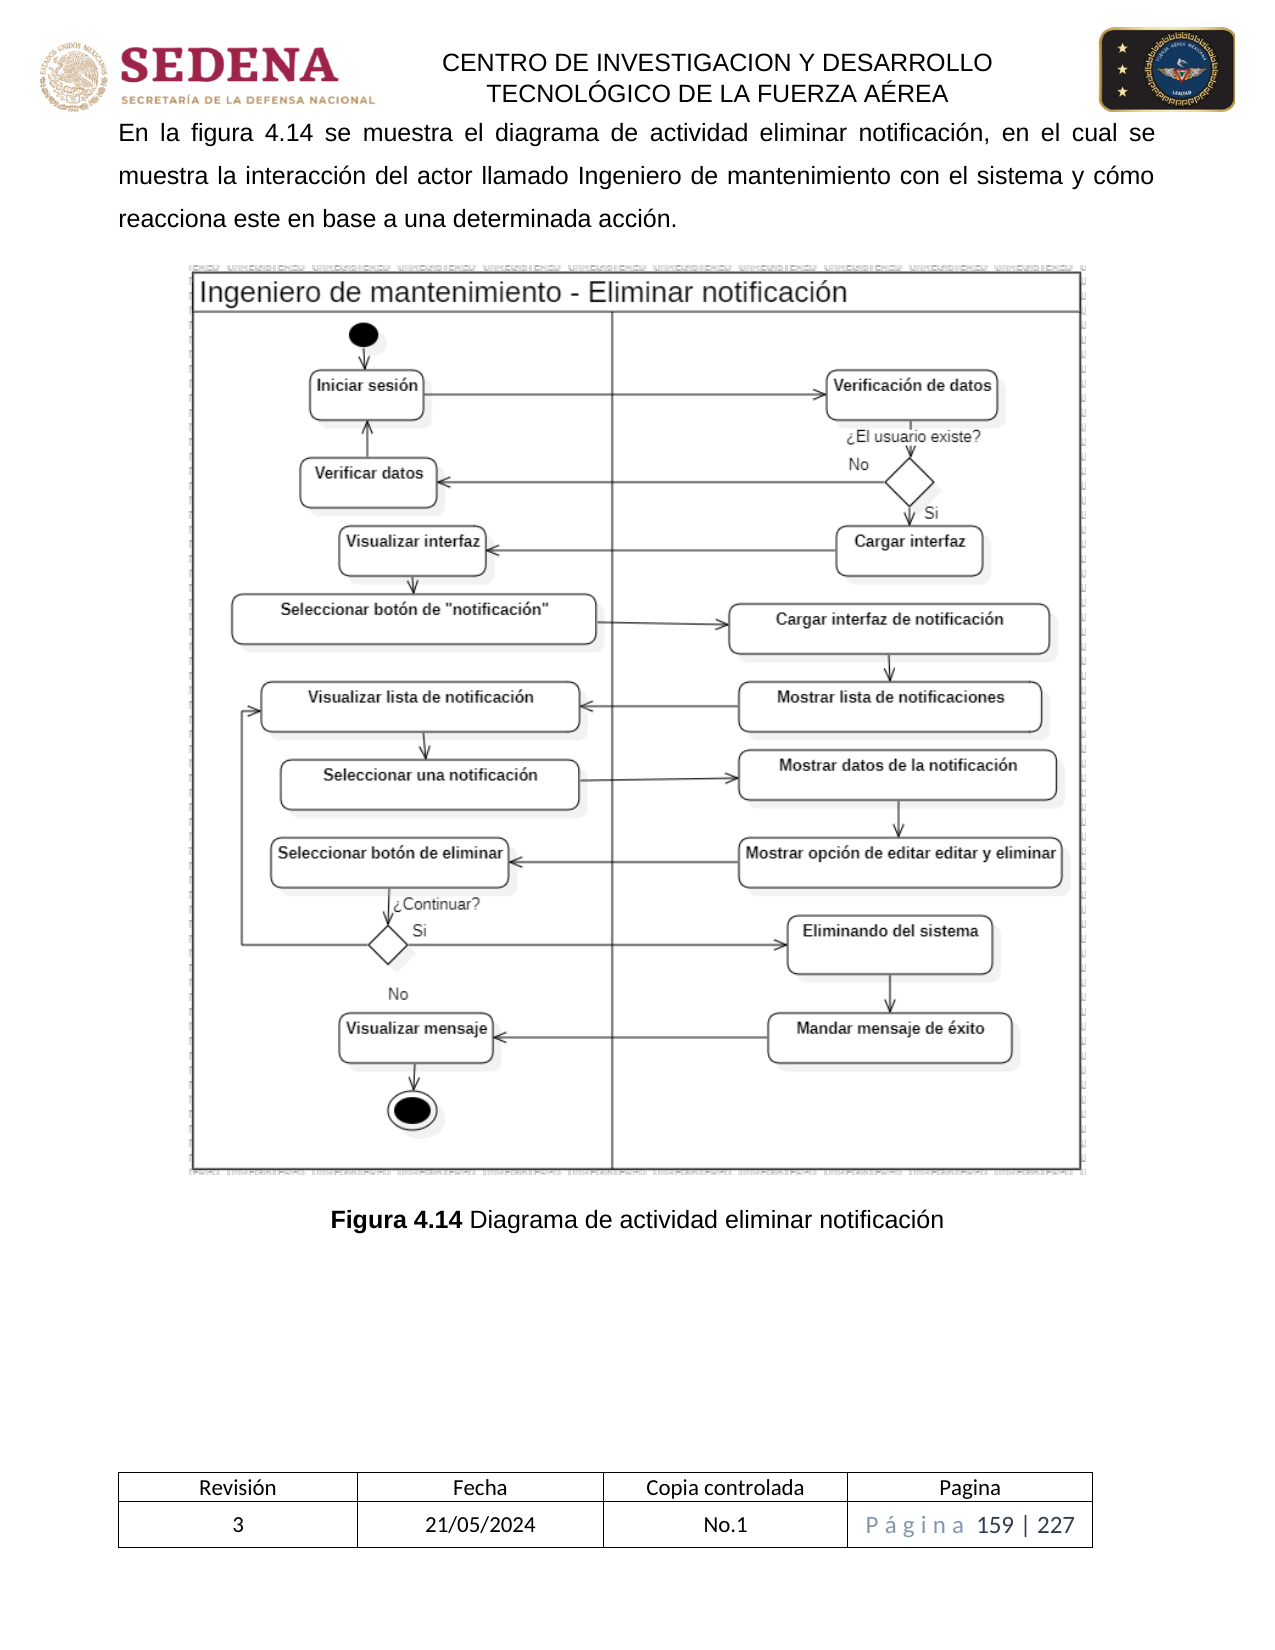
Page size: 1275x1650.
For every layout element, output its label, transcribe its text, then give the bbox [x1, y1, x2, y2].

picture [188, 265, 1087, 1175]
picture [39, 27, 1236, 112]
text En la figura 4.14 se muestra el diagrama de actividad eliminar notificación, en el cual se muestra la interacción del actor llamado Ingeniero de mantenimiento con el sistema y cómo reacciona este en base a una determinada acción. [118, 118, 1157, 233]
